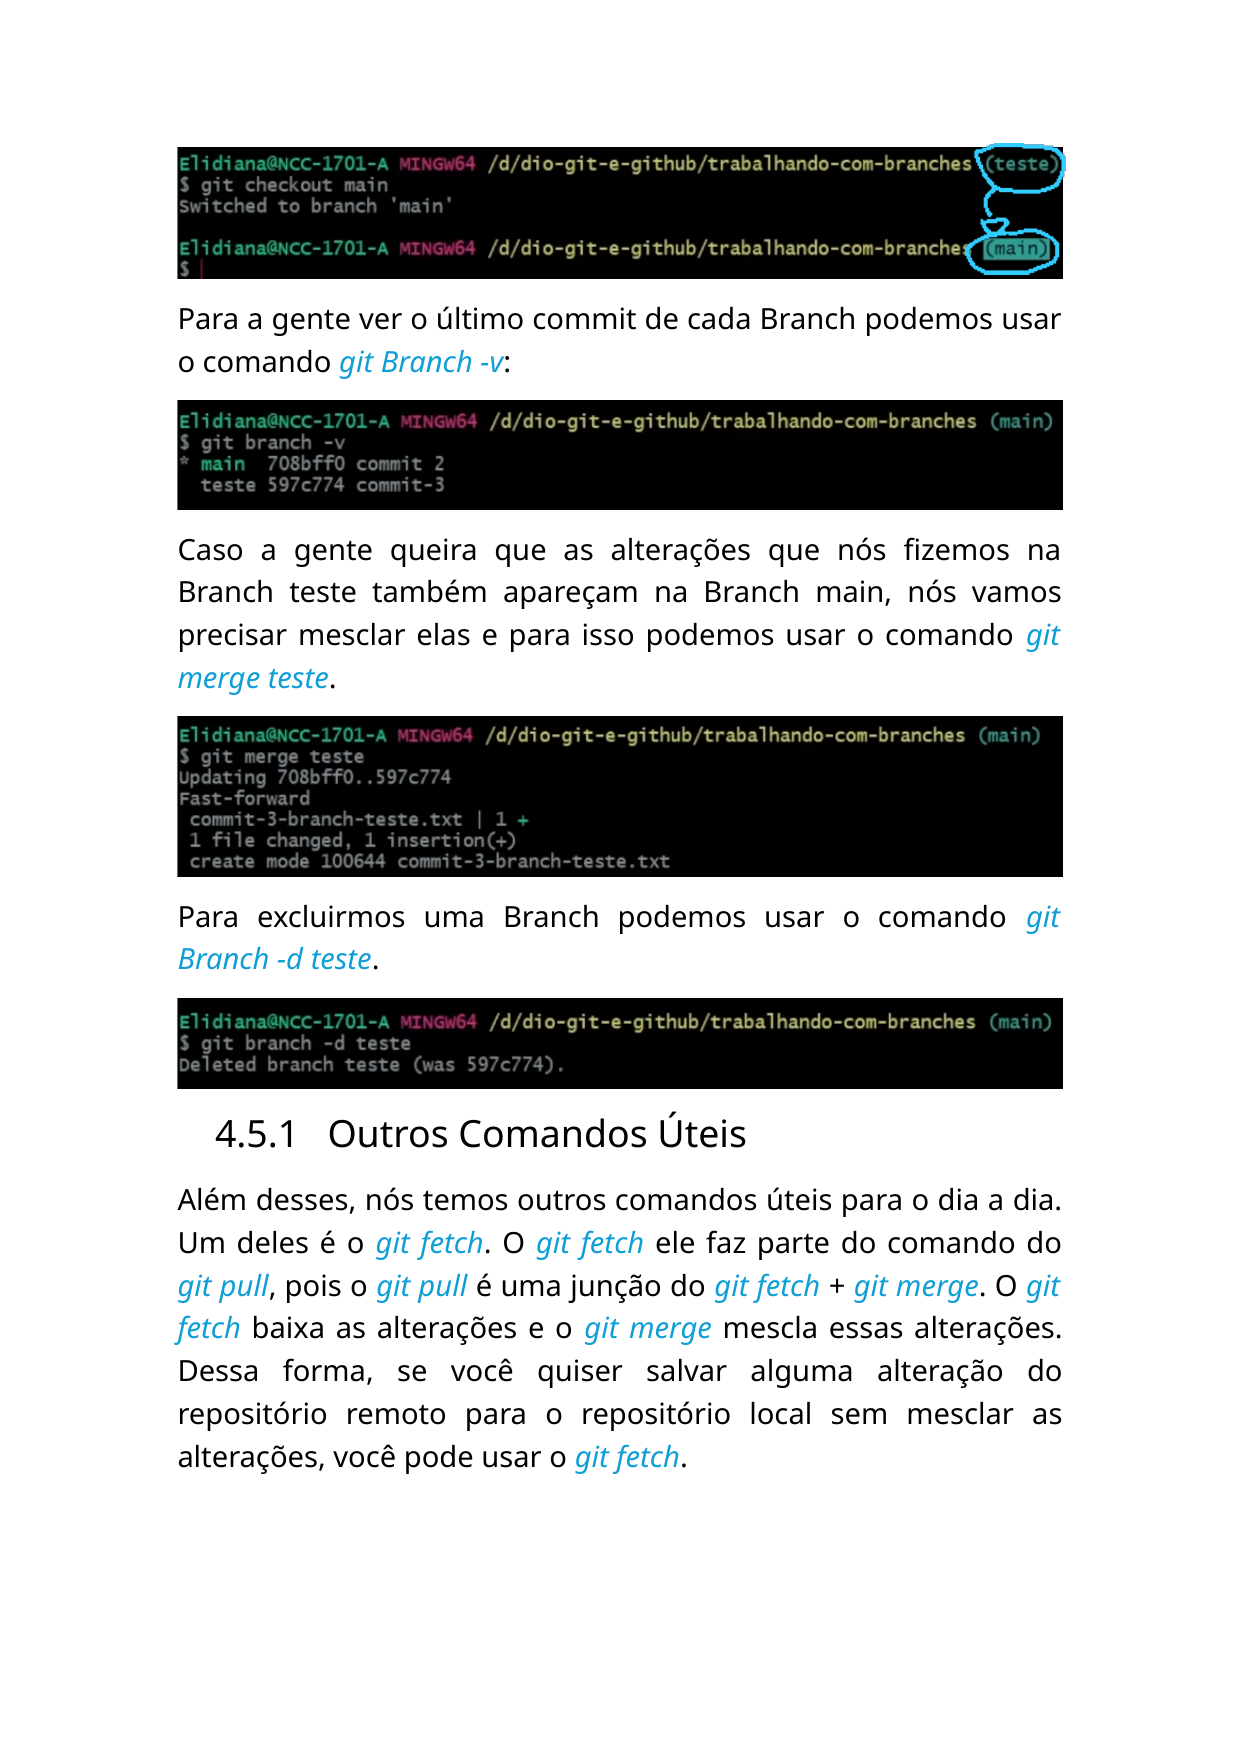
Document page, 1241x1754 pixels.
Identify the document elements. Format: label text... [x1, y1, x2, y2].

picture [177, 716, 1063, 877]
list Outros Comandos Úteis [215, 1107, 1063, 1158]
text Para a gente ver o último commit de cada Branch podemos usar o comando git Branch -v: [177, 298, 1063, 381]
picture [177, 143, 1066, 279]
text Para excluirmos uma Branch podemos usar o comando git Branch -d teste. [177, 896, 1063, 978]
text Além desses, nós temos outros comandos úteis para o dia a dia. Um deles é o git fetch. O git fetch ele faz parte do comando do git pull, pois o git pull é uma junção do git fetch + git merge. O git fetch baixa as alterações e o git merge mescla essas alterações. Dessa forma, se você quiser salvar alguma alteração do repositório remoto para o repositório local sem mesclar as alterações, você pode usar o git fetch. [177, 1179, 1063, 1476]
picture [177, 998, 1063, 1089]
picture [177, 400, 1063, 510]
text Caso a gente queira que as alterações que nós fizemos na Branch teste também apareçam na Branch main, nós vamos precisar mesclar elas e para isso podemos usar o comando git merge teste. [177, 529, 1063, 697]
